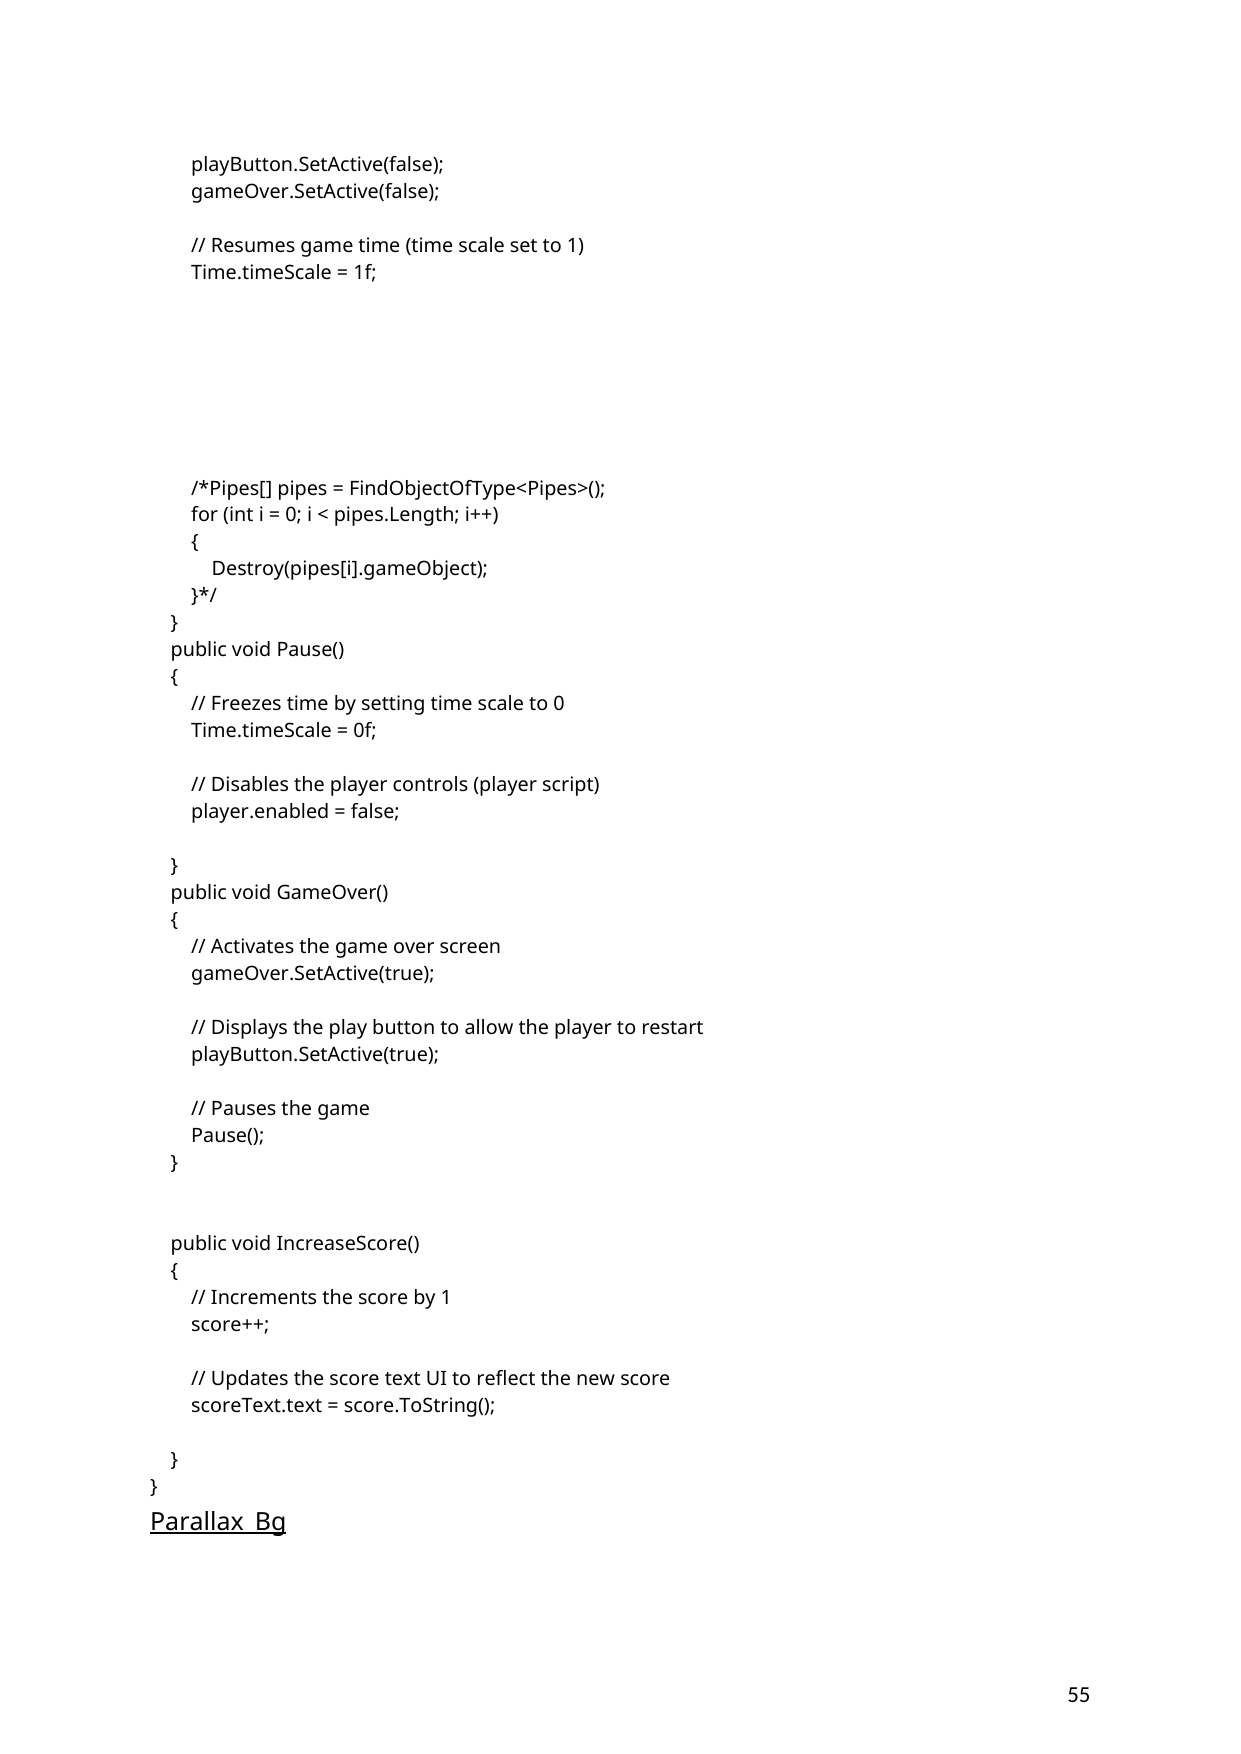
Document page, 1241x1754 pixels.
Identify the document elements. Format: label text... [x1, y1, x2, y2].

text // Increments the score by 1 [150, 1283, 1090, 1310]
text /*Pipes[] pipes = FindObjectOfType<Pipes>(); [150, 474, 1090, 501]
text scoreText.text = score.ToString(); [150, 1391, 1090, 1418]
text { [150, 528, 1090, 555]
text // Activates the game over screen [150, 932, 1090, 959]
text score++; [150, 1310, 1090, 1337]
text Pause(); [150, 1121, 1090, 1148]
text // Disables the player controls (player script) [150, 771, 1090, 797]
text } [150, 609, 1090, 636]
text player.enabled = false; [150, 797, 1090, 824]
text // Pauses the game [150, 1094, 1090, 1121]
text playButton.SetActive(false); [150, 150, 1090, 177]
text }*/ [150, 582, 1090, 609]
text // Updates the score text UI to reflect the new score [150, 1364, 1090, 1391]
text // Resumes game time (time scale set to 1) [150, 231, 1090, 258]
text public void GameOver() [150, 878, 1090, 905]
text public void Pause() [150, 636, 1090, 663]
text } [150, 1445, 1090, 1472]
text { [150, 905, 1090, 932]
text // Freezes time by setting time scale to 0 [150, 689, 1090, 717]
text } [150, 1472, 1090, 1499]
text { [150, 1256, 1090, 1283]
text Time.timeScale = 1f; [150, 258, 1090, 285]
text gameOver.SetActive(true); [150, 959, 1090, 986]
text // Displays the play button to allow the player to restart [150, 1013, 1090, 1040]
text } [150, 1148, 1090, 1175]
text { [150, 663, 1090, 689]
text gameOver.SetActive(false); [150, 177, 1090, 204]
text } [150, 851, 1090, 878]
text Time.timeScale = 0f; [150, 717, 1090, 743]
text for (int i = 0; i < pipes.Length; i++) [150, 501, 1090, 528]
text playButton.SetActive(true); [150, 1040, 1090, 1067]
subtitle Parallax_Bg [150, 1503, 1090, 1537]
text public void IncreaseScore() [150, 1229, 1090, 1256]
text Destroy(pipes[i].gameObject); [150, 555, 1090, 582]
